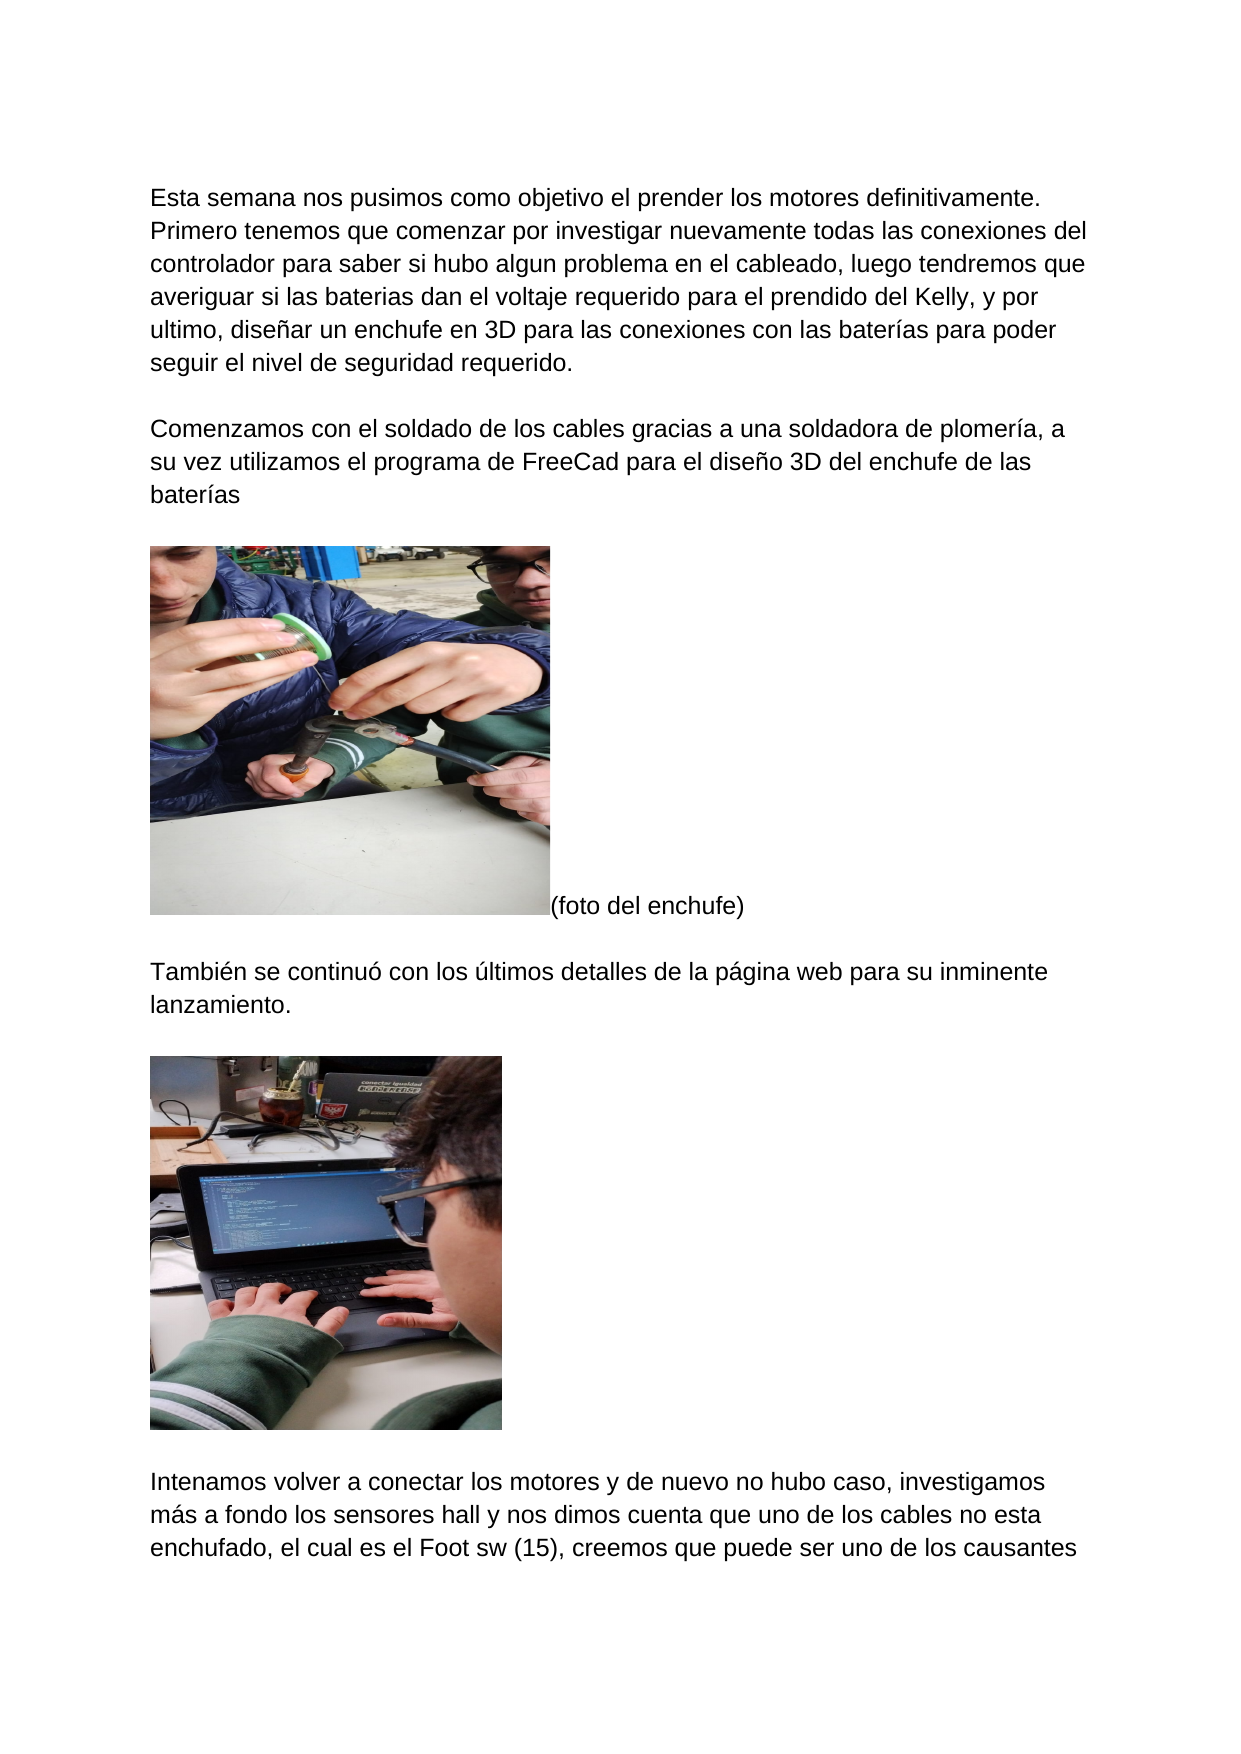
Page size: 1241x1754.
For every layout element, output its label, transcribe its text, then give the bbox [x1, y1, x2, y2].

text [150, 1467, 1090, 1562]
text También se continuó con los últimos detalles de la página web para su inminente lanzamiento. [150, 957, 1090, 1019]
picture [150, 1056, 502, 1430]
picture [150, 546, 551, 915]
text Esta semana nos pusimos como objetivo el prender los motores definitivamente. Primero tenemos que comenzar por investigar nuevamente todas las conexiones del controlador para saber si hubo algun problema en el cableado, luego tendremos que averiguar si las baterias dan el voltaje requerido para el prendido del Kelly, y por ultimo, diseñar un enchufe en 3D para las conexiones con las baterías para poder seguir el nivel de seguridad requerido. [150, 183, 1090, 377]
text Comenzamos con el soldado de los cables gracias a una soldadora de plomería, a su vez utilizamos el programa de FreeCad para el diseño 3D del enchufe de las baterías [150, 414, 1090, 509]
